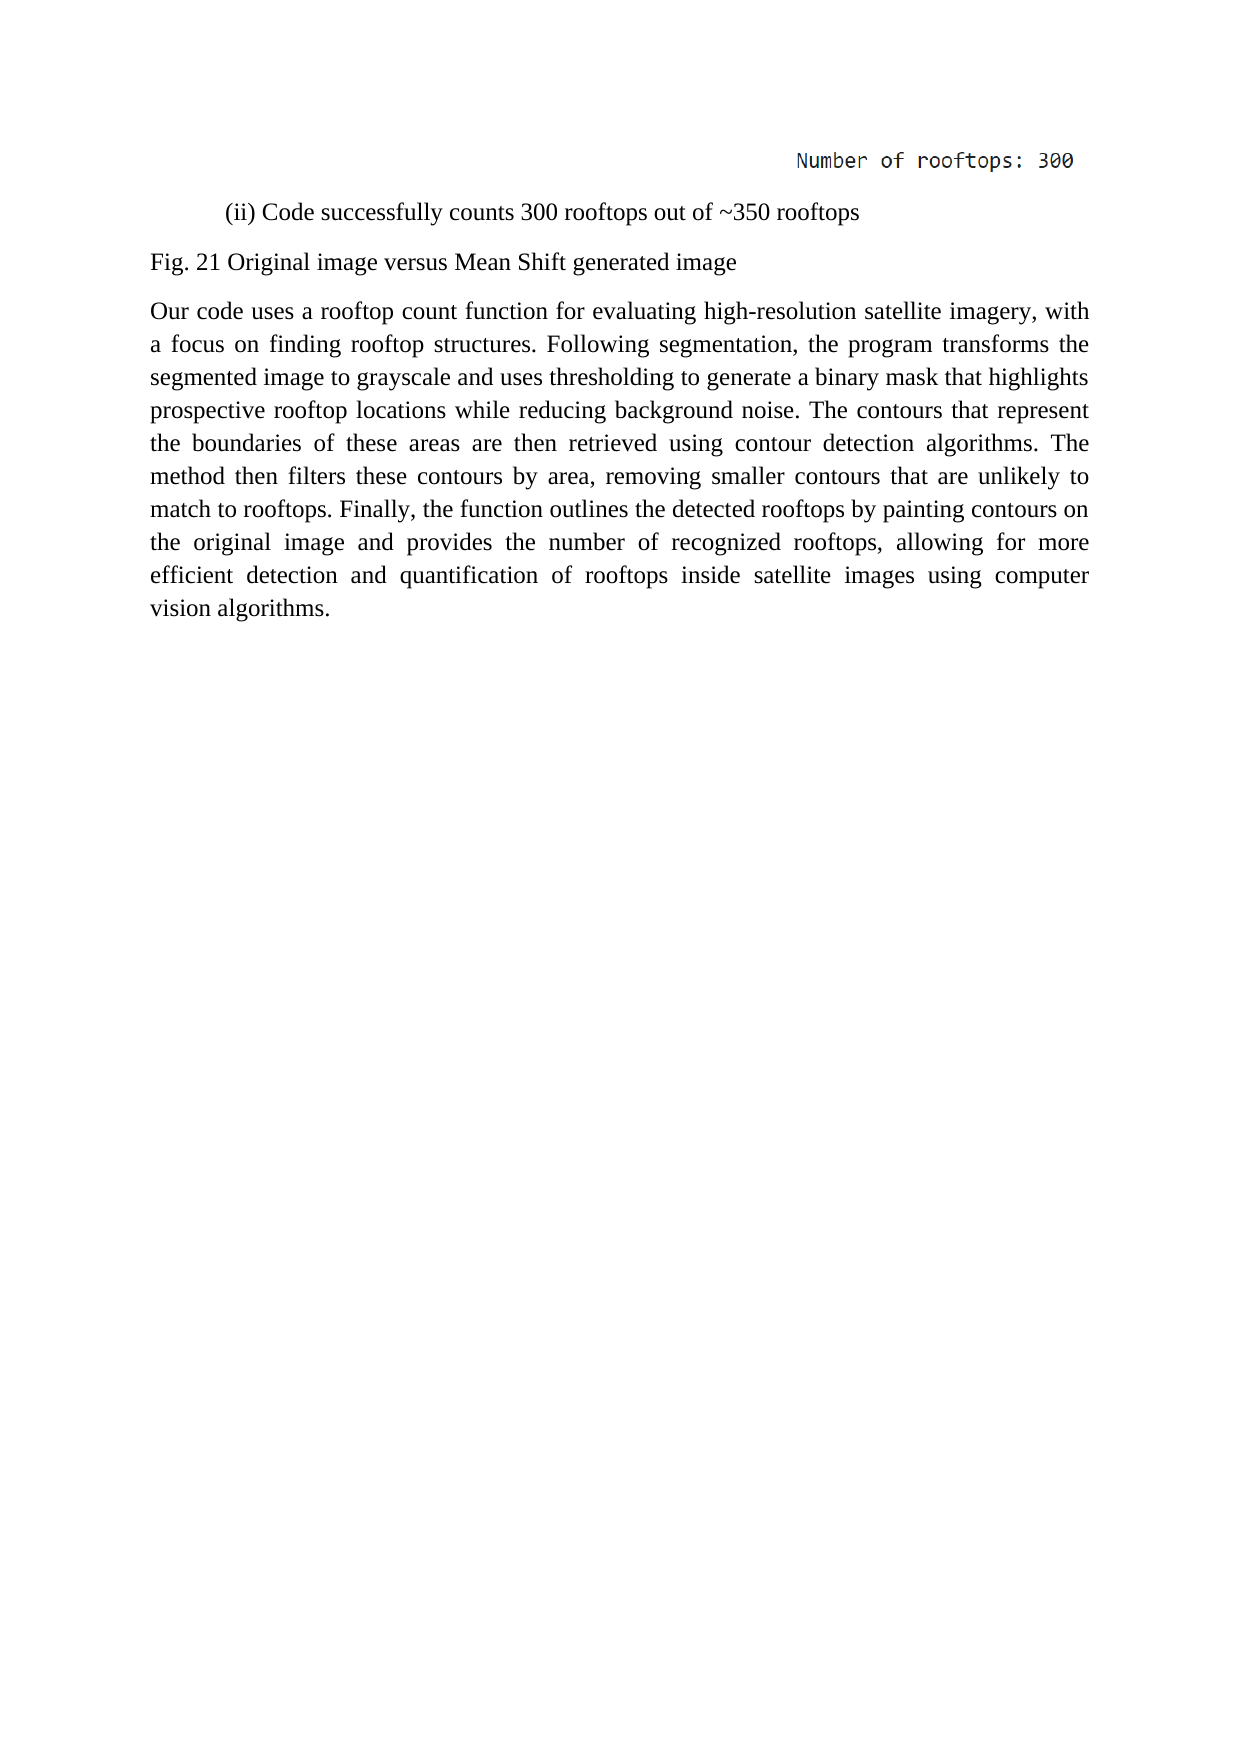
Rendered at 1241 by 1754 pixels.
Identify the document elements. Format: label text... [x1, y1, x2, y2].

text Our code uses a rooftop count function for evaluating high-resolution satellite imagery, with a focus on finding rooftop structures. Following segmentation, the program transforms the segmented image to grayscale and uses thresholding to generate a binary mask that highlights prospective rooftop locations while reducing background noise. The contours that represent the boundaries of these areas are then retrieved using contour detection algorithms. The method then filters these contours by area, removing smaller contours that are unlikely to match to rooftops. Finally, the function outlines the detected rooftops by painting contours on the original image and provides the number of recognized rooftops, allowing for more efficient detection and quantification of rooftops inside satellite images using computer vision algorithms. [150, 296, 1090, 622]
list (ii) Code successfully counts 300 rooftops out of ~350 rooftops [225, 197, 1090, 226]
text Fig. 21 Original image versus Mean Shift generated image [150, 247, 1090, 275]
picture [791, 150, 1084, 179]
